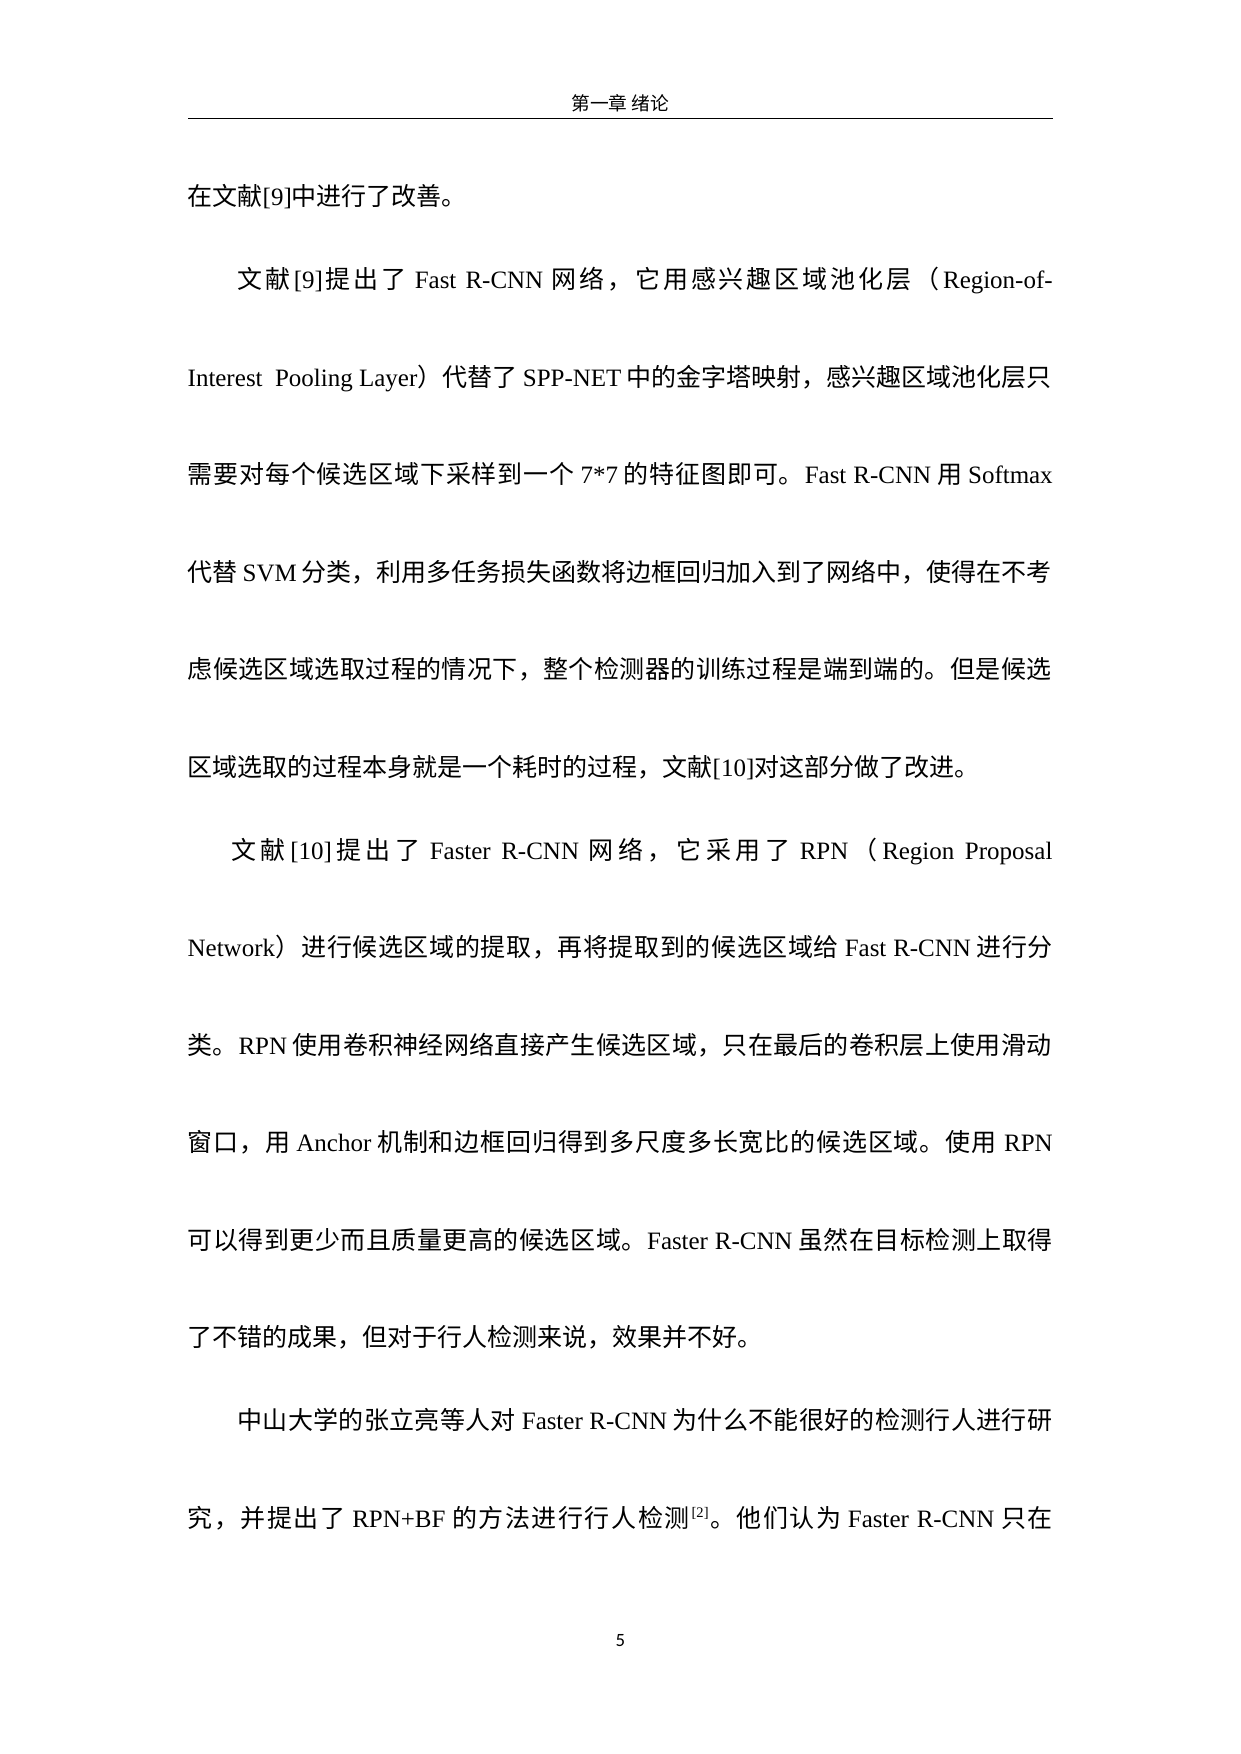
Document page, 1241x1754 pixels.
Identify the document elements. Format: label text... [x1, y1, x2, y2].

text 文献[10]提出了Faster R-CNN网络，它采用了RPN（Region Proposal Network）进行候选区域的提取，再将提取到的候选区域给Fast R-CNN进行分类。RPN使用卷积神经网络直接产生候选区域，只在最后的卷积层上使用滑动窗口，用Anchor机制和边框回归得到多尺度多长宽比的候选区域。使用RPN可以得到更少而且质量更高的候选区域。Faster R-CNN虽然在目标检测上取得了不错的成果，但对于行人检测来说，效果并不好。 [187, 816, 1053, 1368]
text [187, 1386, 1053, 1549]
text 文献[9]提出了Fast R-CNN网络，它用感兴趣区域池化层（Region-of-Interest Pooling Layer）代替了SPP-NET中的金字塔映射，感兴趣区域池化层只需要对每个候选区域下采样到一个7*7的特征图即可。Fast R-CNN用Softmax代替SVM分类，利用多任务损失函数将边框回归加入到了网络中，使得在不考虑候选区域选取过程的情况下，整个检测器的训练过程是端到端的。但是候选区域选取的过程本身就是一个耗时的过程，文献[10]对这部分做了改进。 [187, 245, 1053, 798]
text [187, 162, 1053, 227]
